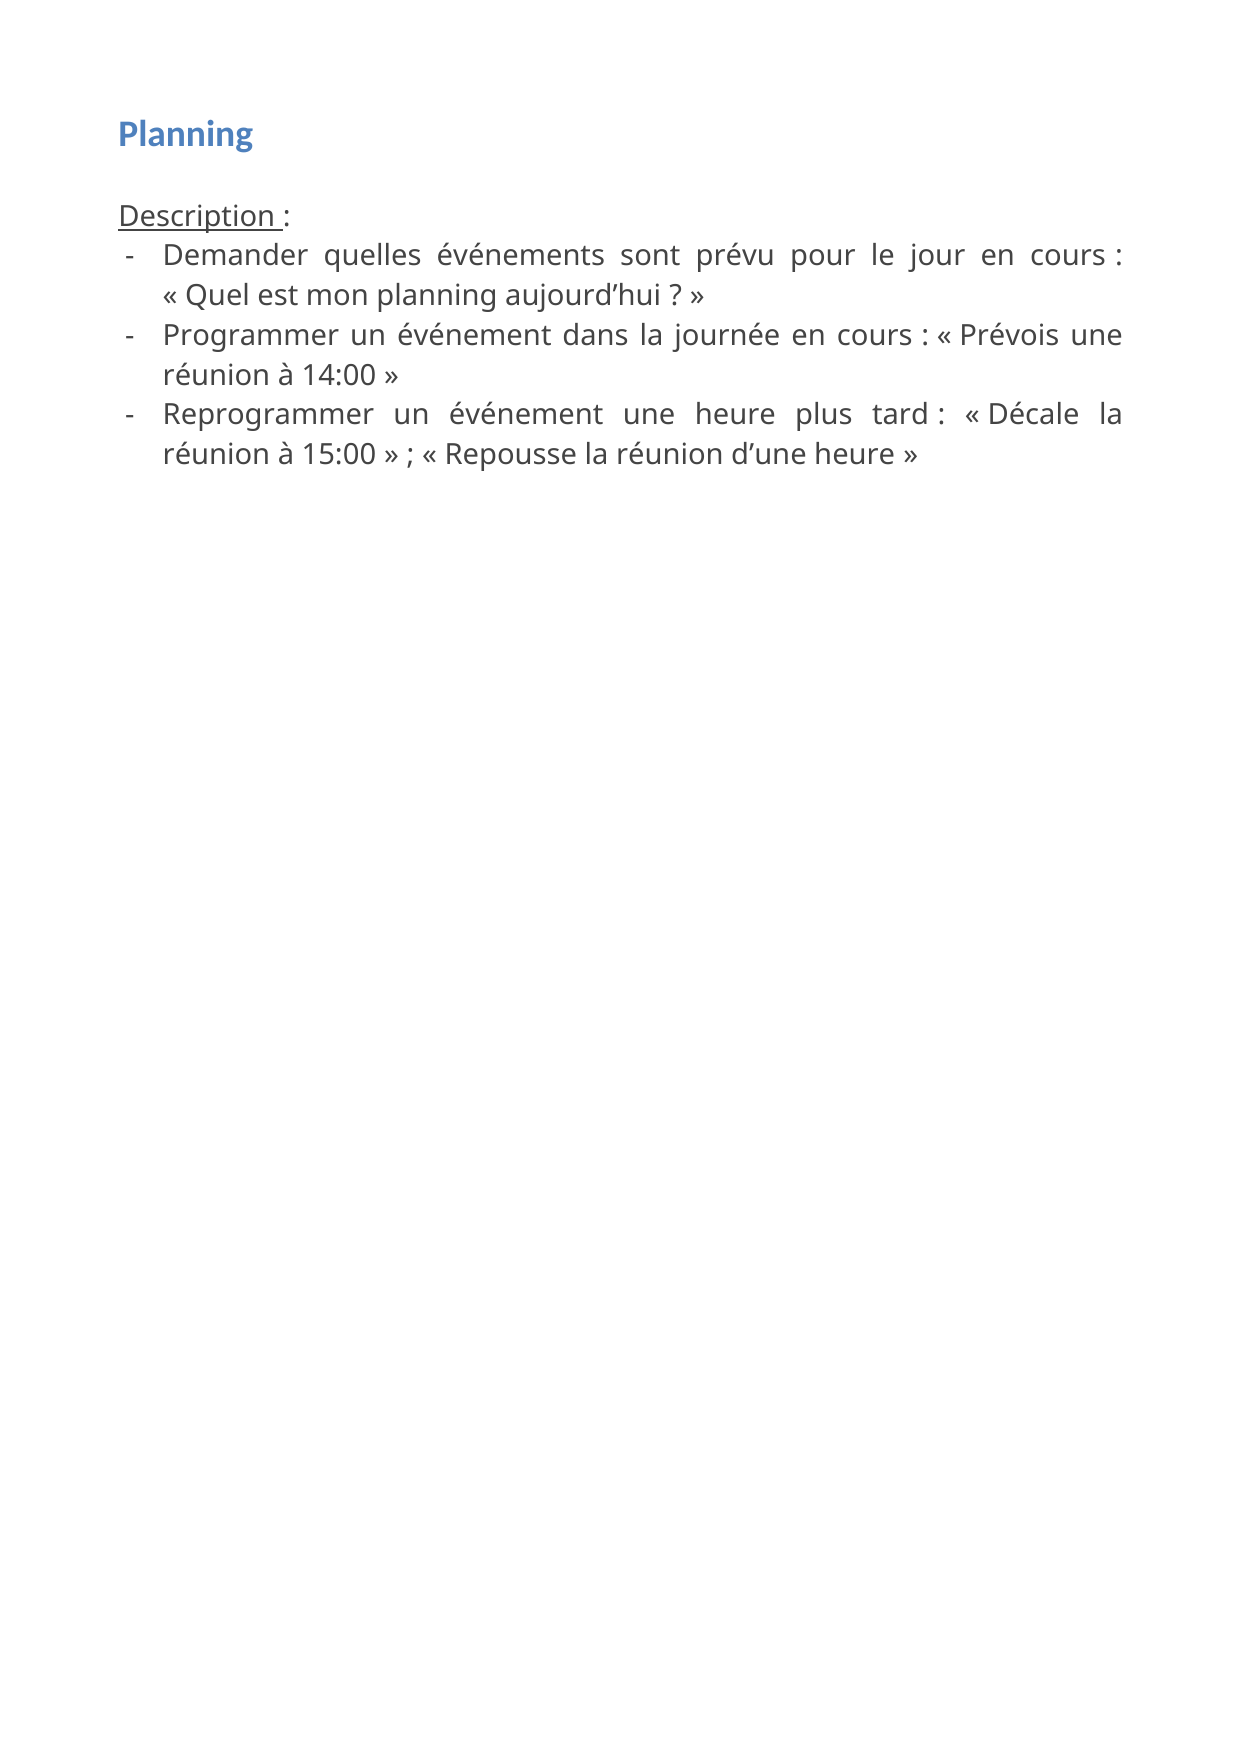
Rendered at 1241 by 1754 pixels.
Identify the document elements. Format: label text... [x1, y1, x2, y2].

list Programmer un événement dans la journée en cours : « Prévois une réunion à 14:00 » [125, 314, 1123, 393]
subtitle Planning [118, 109, 1123, 155]
list Demander quelles événements sont prévu pour le jour en cours : « Quel est mon planning aujourd’hui ? » [125, 235, 1123, 314]
text Description : [118, 195, 1123, 235]
list Reprogrammer un événement une heure plus tard : « Décale la réunion à 15:00 » ; « Repousse la réunion d’une heure » [125, 393, 1123, 473]
